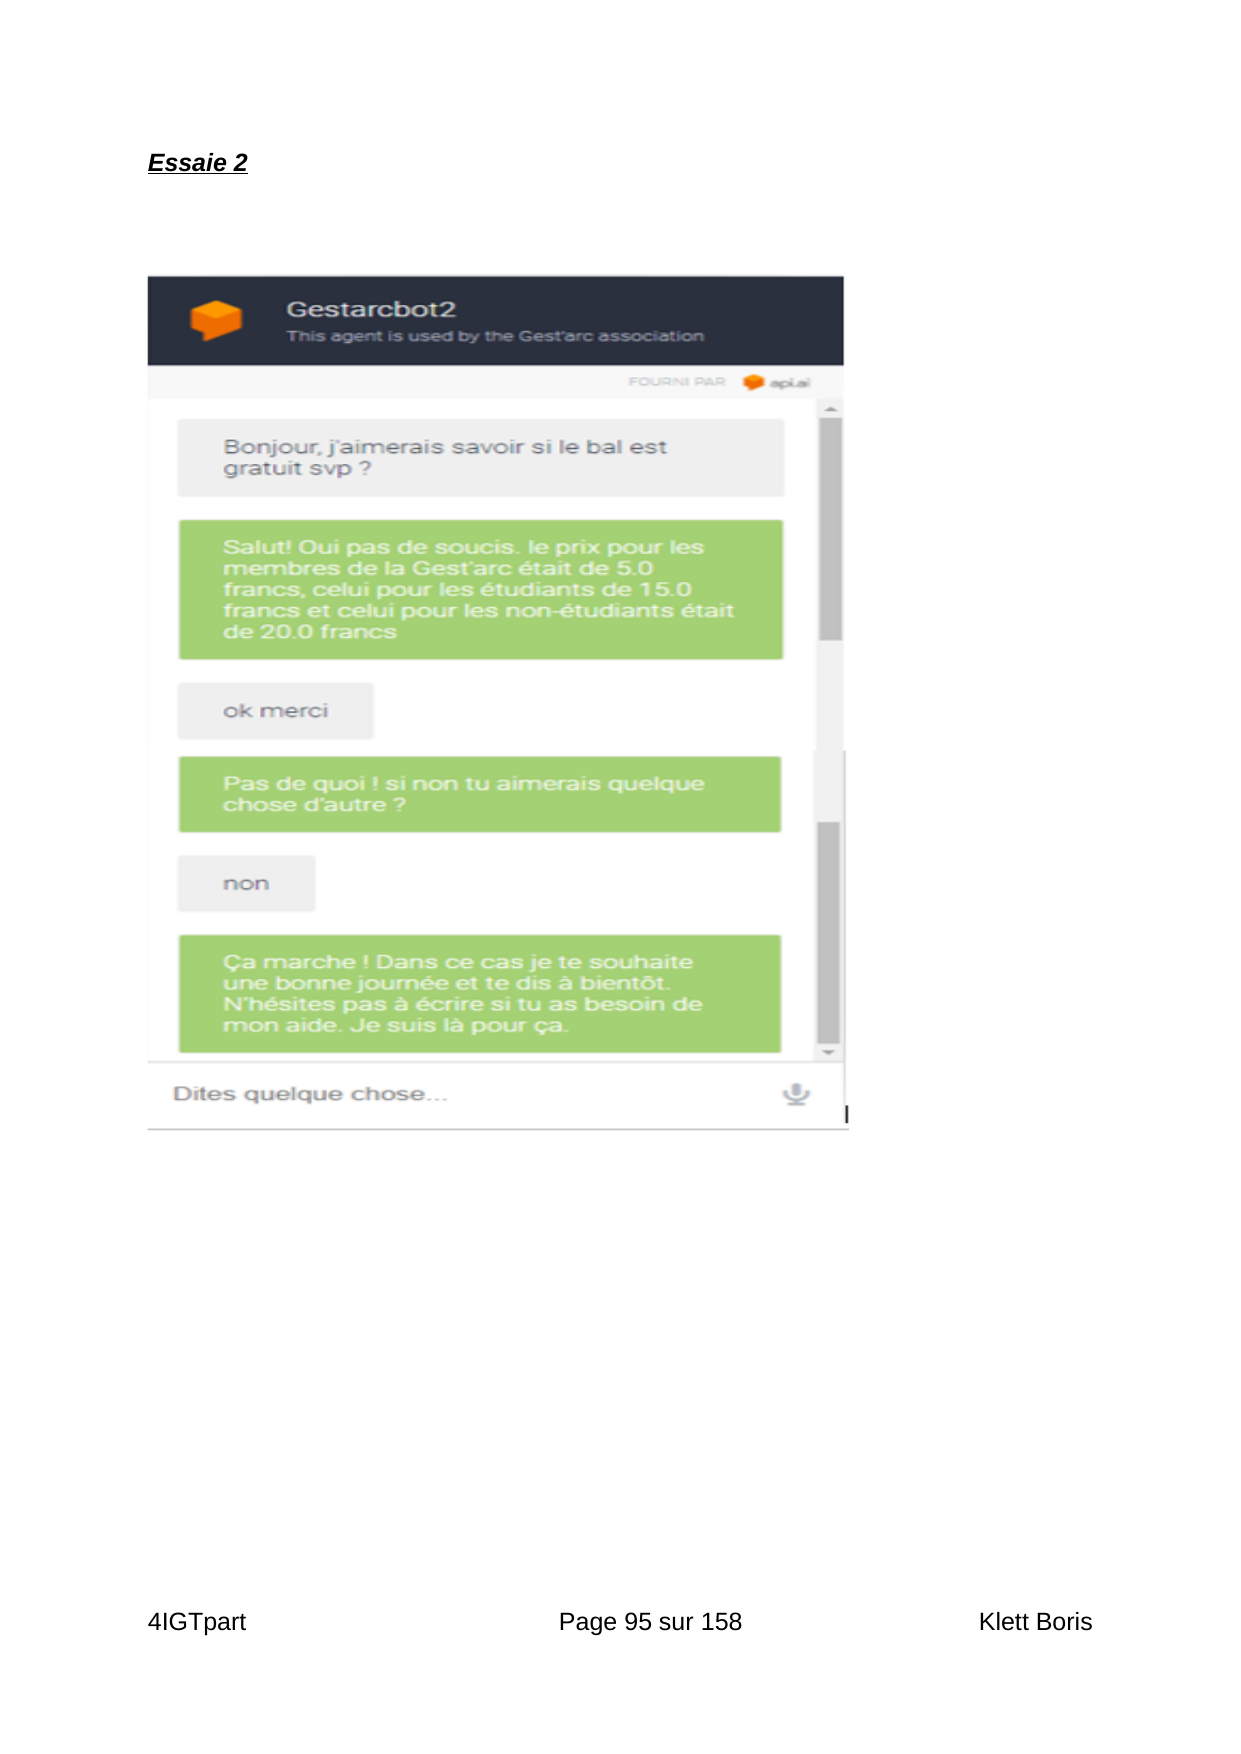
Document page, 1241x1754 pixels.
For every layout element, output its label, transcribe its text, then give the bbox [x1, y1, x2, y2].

text Essaie 2 [148, 148, 1093, 176]
picture [147, 273, 849, 1131]
